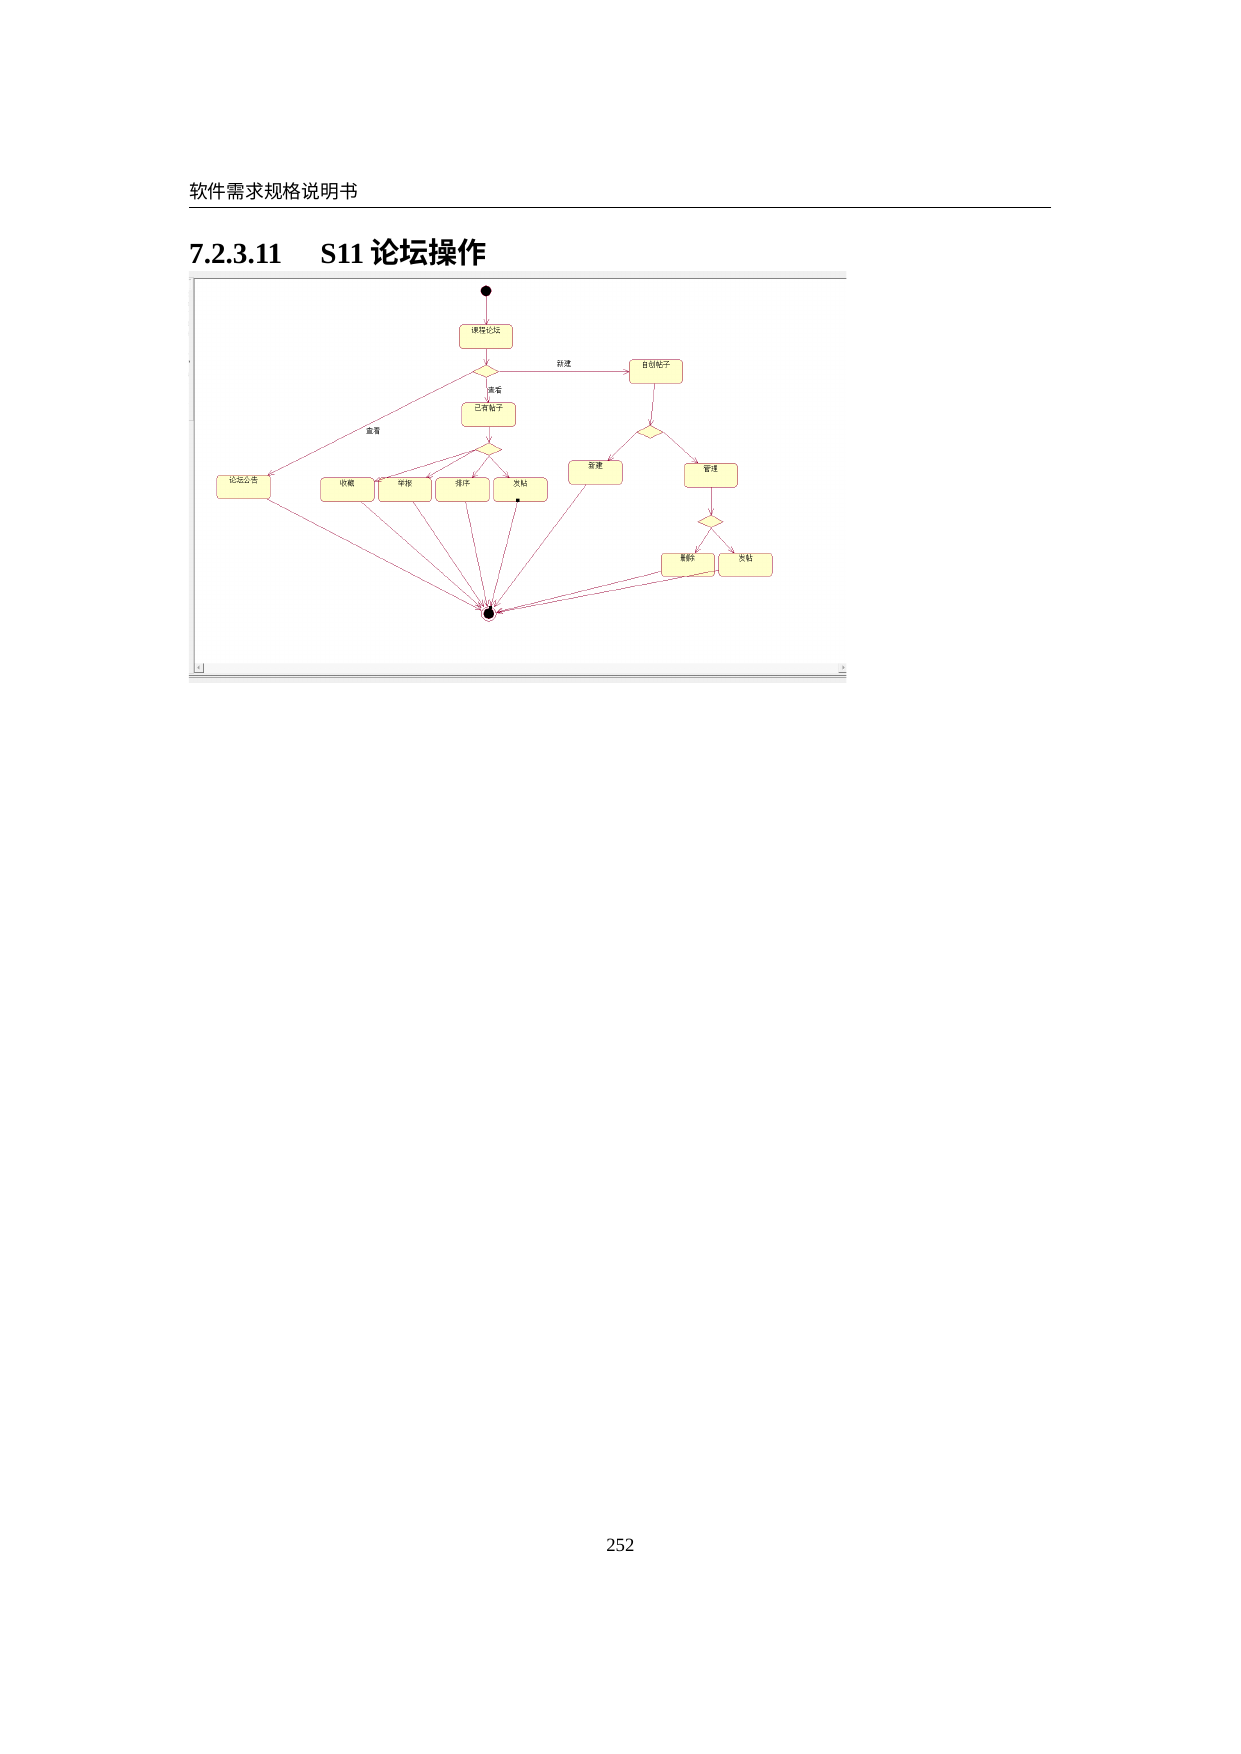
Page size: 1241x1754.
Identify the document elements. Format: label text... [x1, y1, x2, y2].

picture [188, 271, 847, 683]
subtitle S11论坛操作 [189, 229, 1051, 272]
